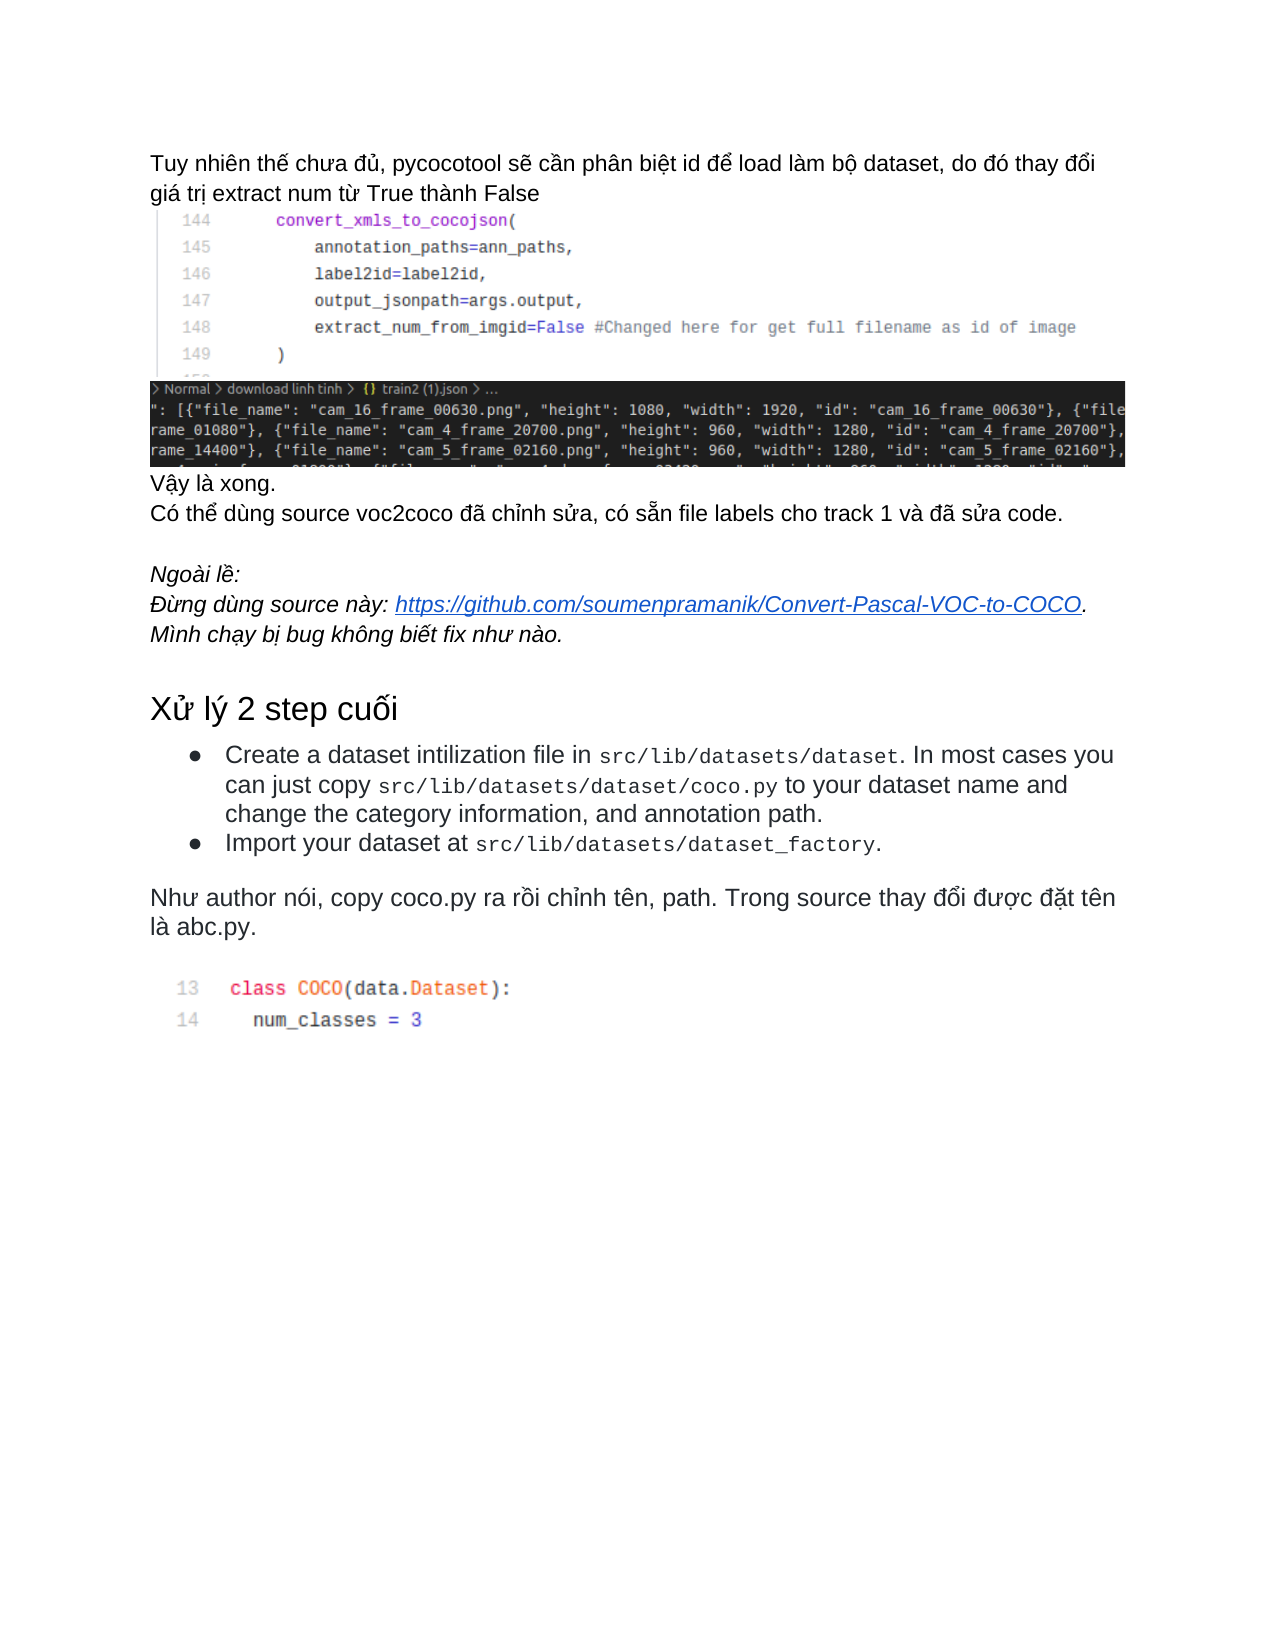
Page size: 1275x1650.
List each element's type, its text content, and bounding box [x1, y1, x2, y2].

text Đừng dùng source này: https://github.com/soumenpramanik/Convert-Pascal-VOC-to-COCO. Mình chạy bị bug không biết fix như nào. [150, 591, 1125, 648]
list Import your dataset at src/lib/datasets/dataset_factory. [187, 828, 1125, 858]
subtitle Xử lý 2 step cuối [150, 689, 1125, 727]
text Có thể dùng source voc2coco đã chỉnh sửa, có sẵn file labels cho track 1 và đã sửa code. [150, 500, 1125, 527]
picture [150, 965, 721, 1033]
picture [150, 381, 1125, 467]
list Create a dataset intilization file in src/lib/datasets/dataset. In most cases you can just copy src/lib/datasets/dataset/coco.py to your dataset name and change the category information, and annotation path. [187, 740, 1125, 828]
picture [150, 210, 1125, 377]
text Như author nói, copy coco.py ra rồi chỉnh tên, path. Trong source thay đổi được đặt tên là abc.py. [150, 883, 1125, 940]
text Ngoài lề: [150, 561, 1125, 587]
text Tuy nhiên thế chưa đủ, pycocotool sẽ cần phân biệt id để load làm bộ dataset, do đó thay đổi giá trị extract num từ True thành False [150, 150, 1125, 207]
text Vậy là xong. [150, 470, 1125, 497]
